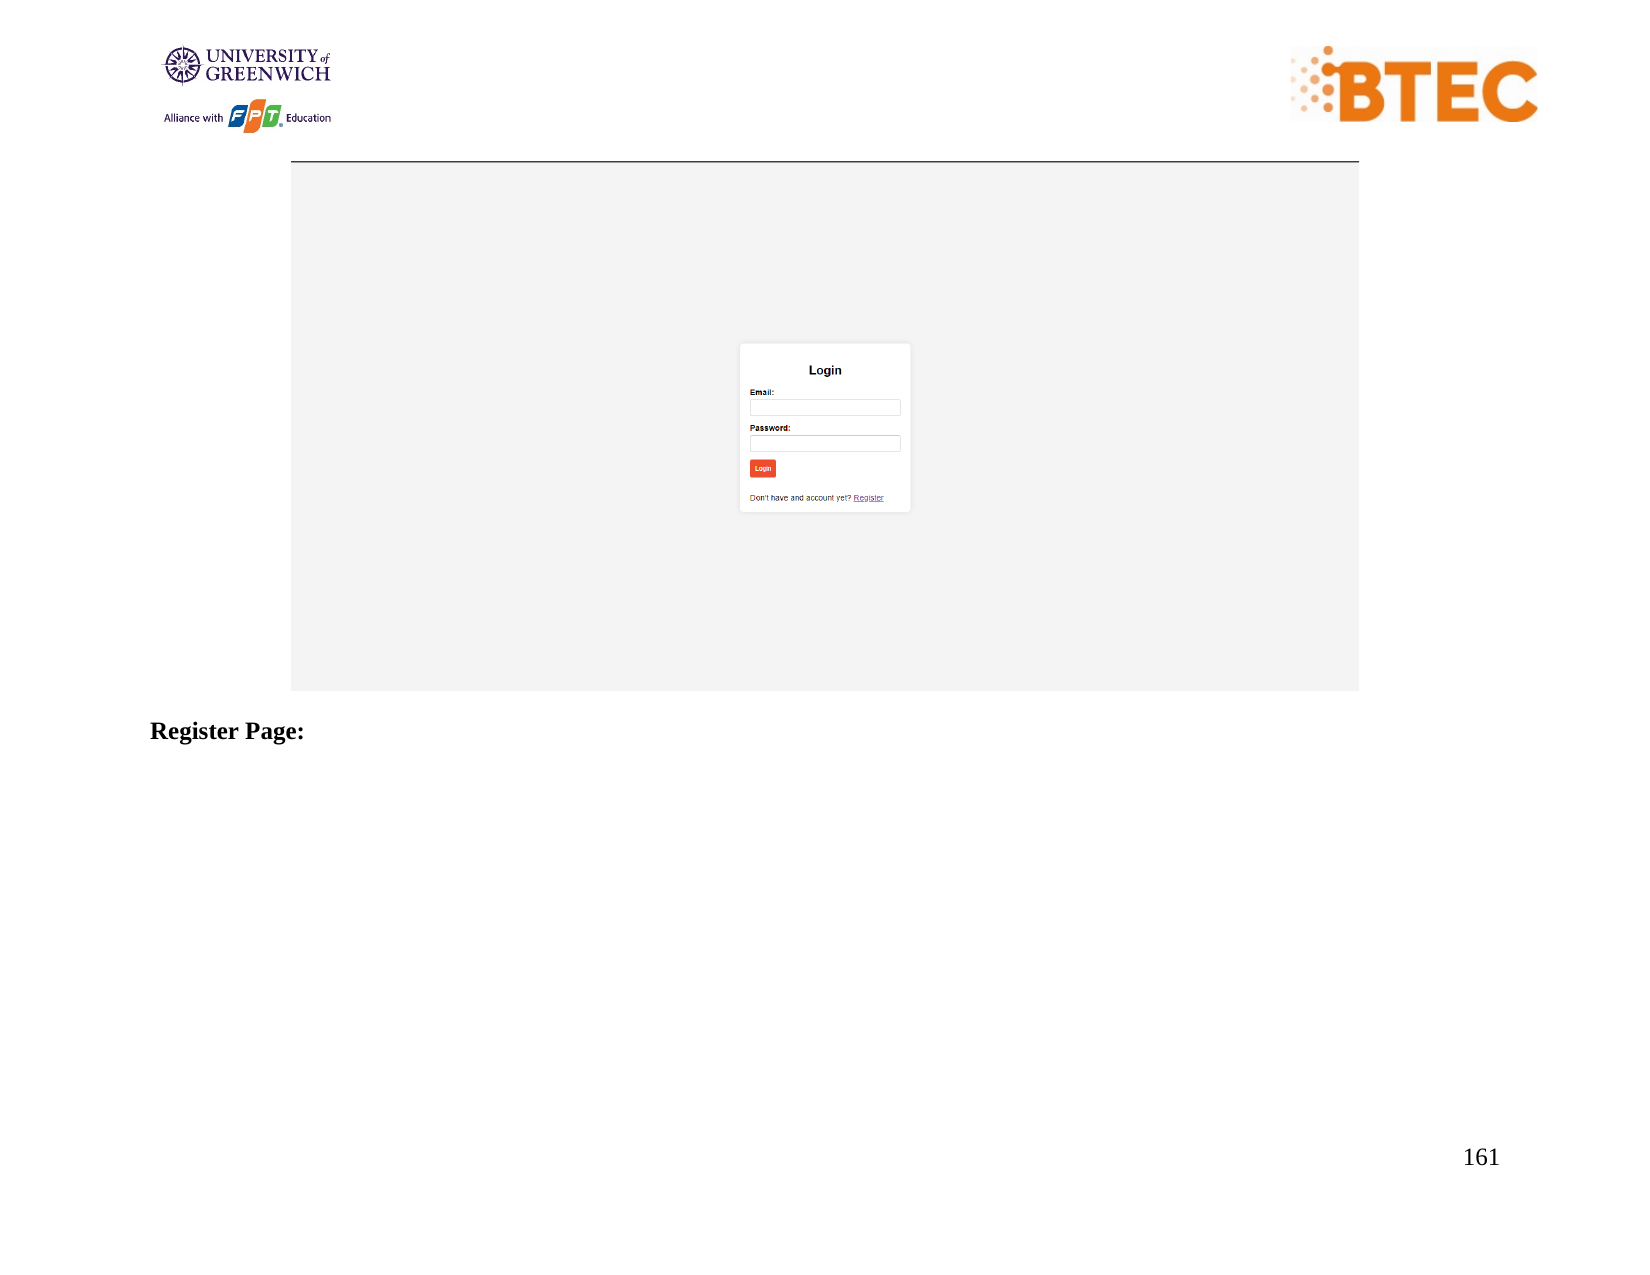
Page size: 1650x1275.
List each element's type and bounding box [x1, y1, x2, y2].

picture [150, 32, 343, 144]
picture [291, 161, 1360, 691]
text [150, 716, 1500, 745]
picture [1290, 46, 1538, 122]
